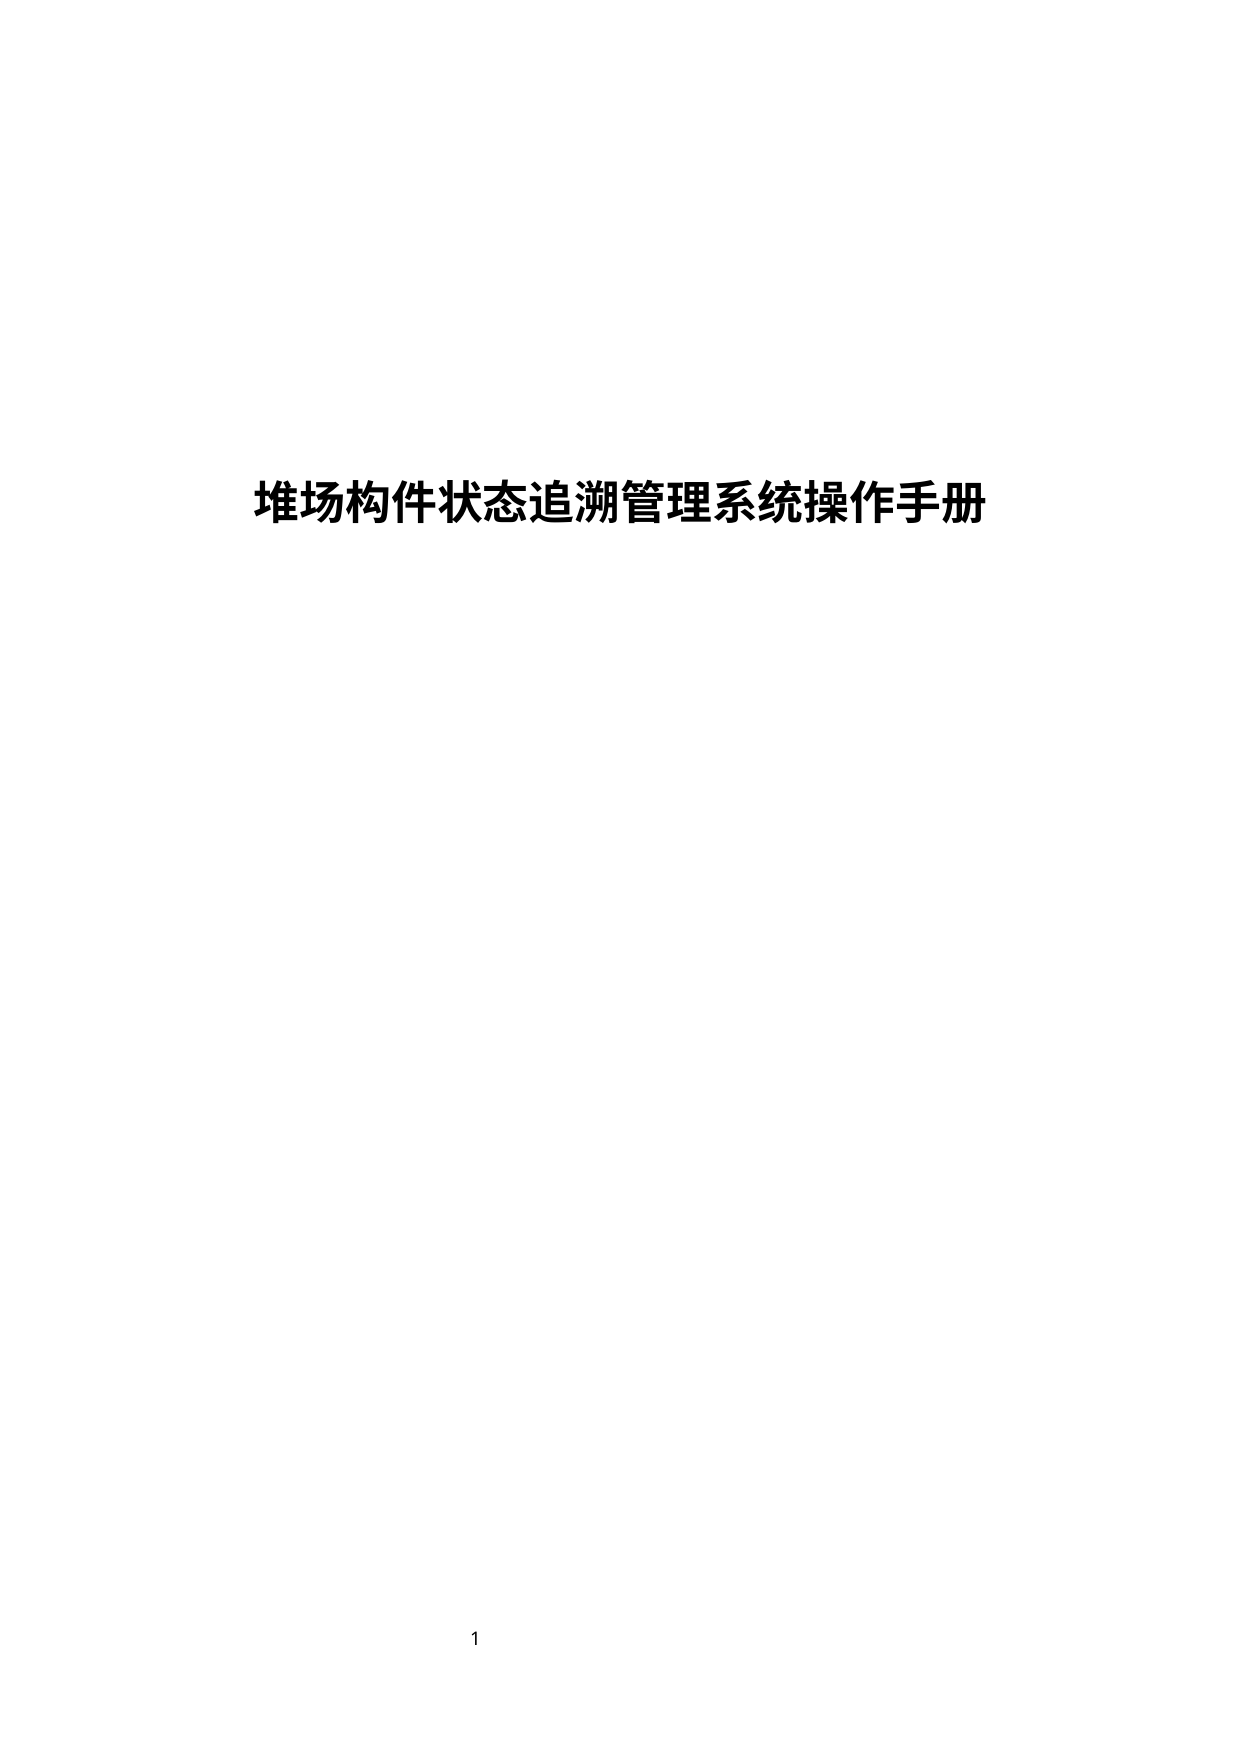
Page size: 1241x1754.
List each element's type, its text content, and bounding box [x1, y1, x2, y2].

text 堆场构件状态追溯管理系统操作手册 [187, 450, 1053, 548]
